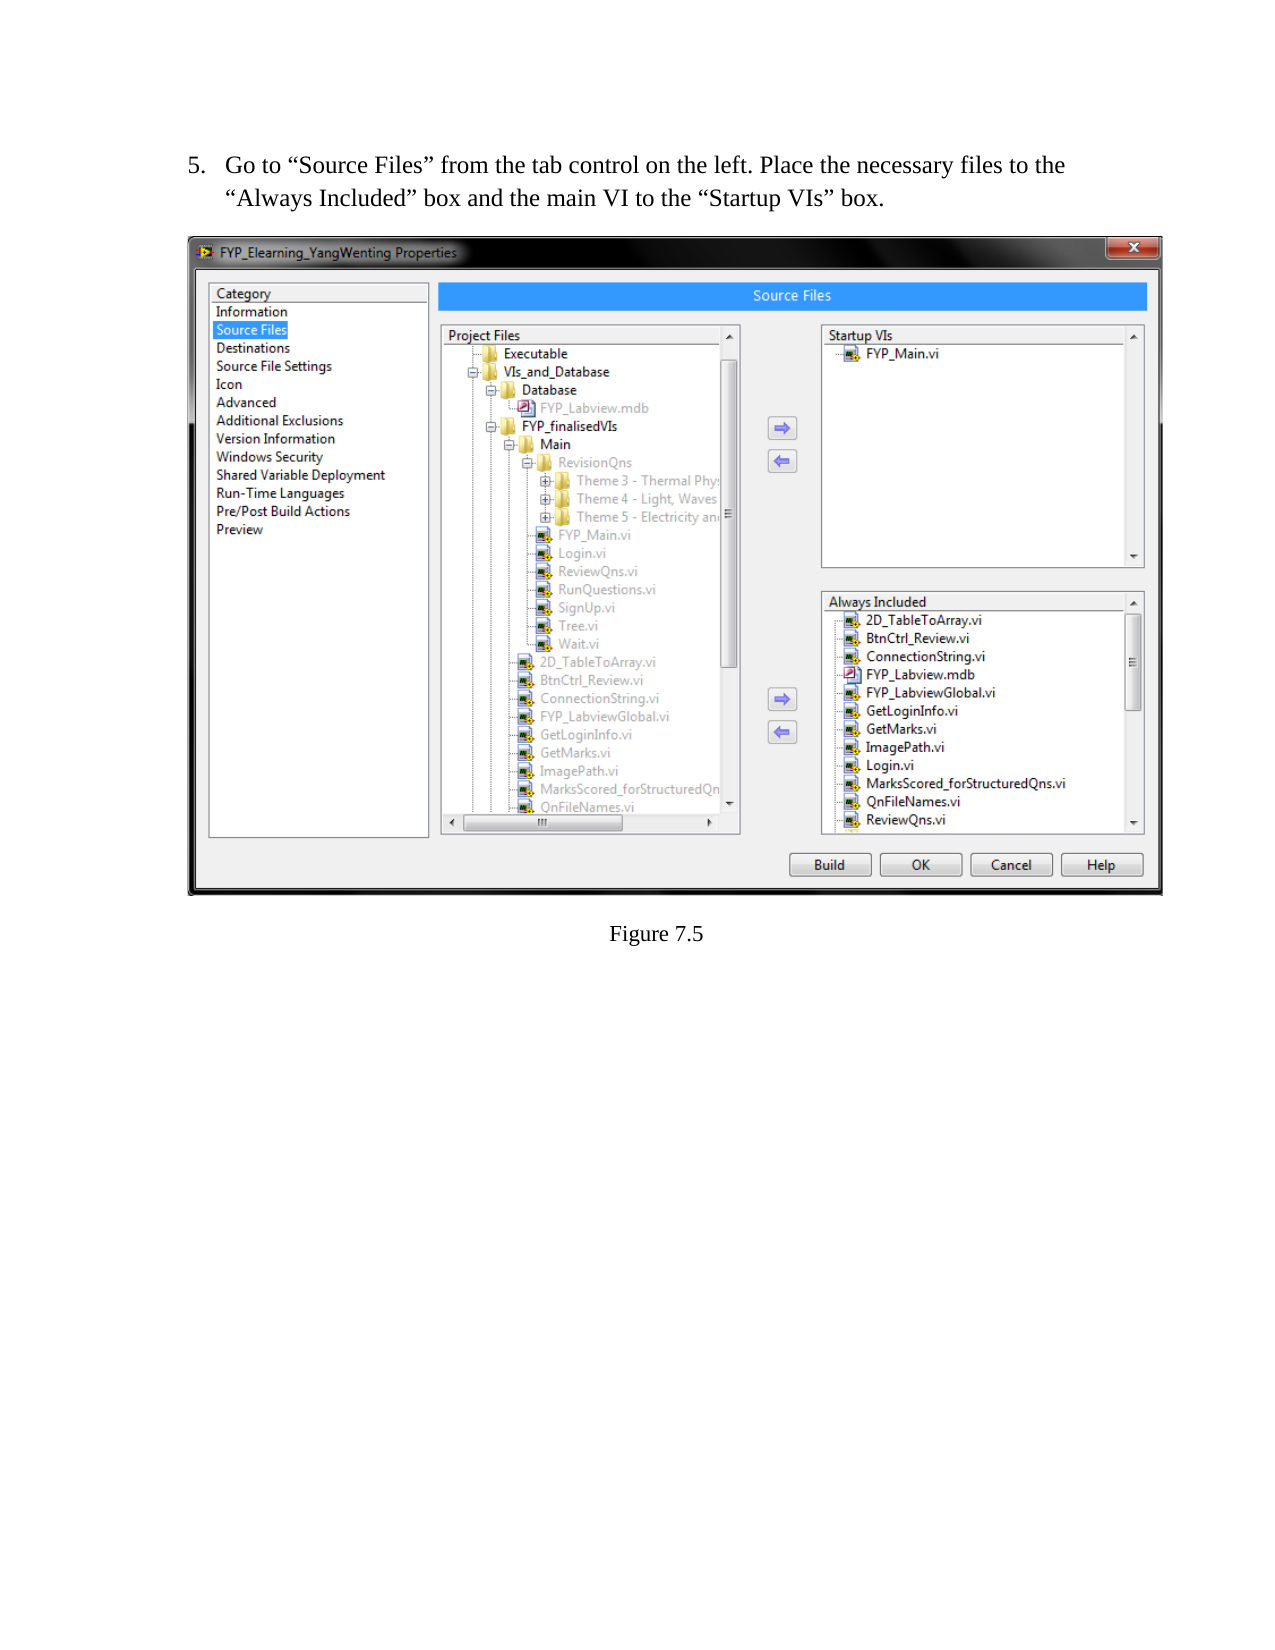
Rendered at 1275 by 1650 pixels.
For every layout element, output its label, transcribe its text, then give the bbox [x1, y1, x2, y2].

list Go to “Source Files” from the tab control on the left. Place the necessary files to the “Always Included” box and the main VI to the “Startup VIs” box. [187, 150, 1125, 212]
picture [187, 236, 1163, 896]
text Figure 7.5 [187, 920, 1125, 946]
